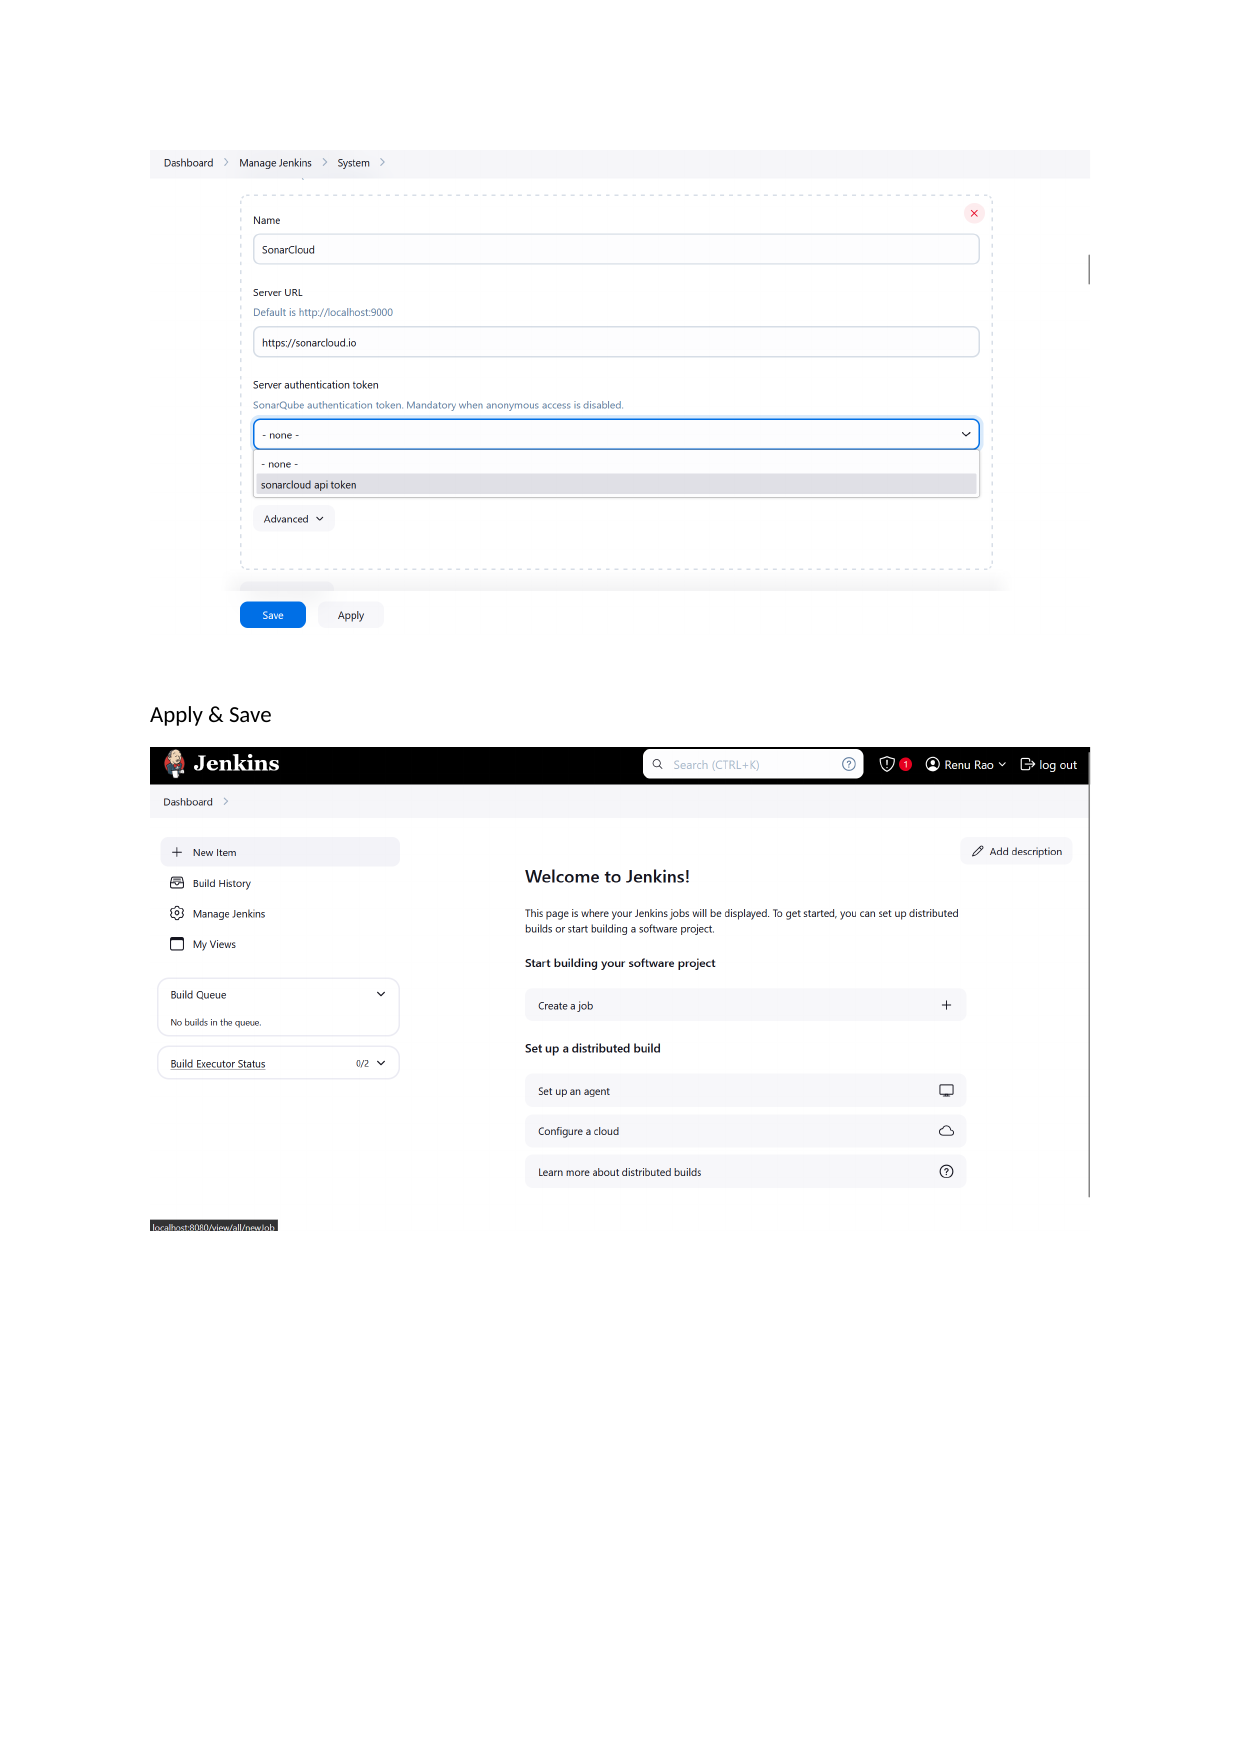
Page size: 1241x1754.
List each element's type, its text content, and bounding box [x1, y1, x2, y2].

picture [150, 747, 1091, 1231]
text Apply & Save [150, 700, 1090, 728]
picture [150, 150, 1091, 635]
